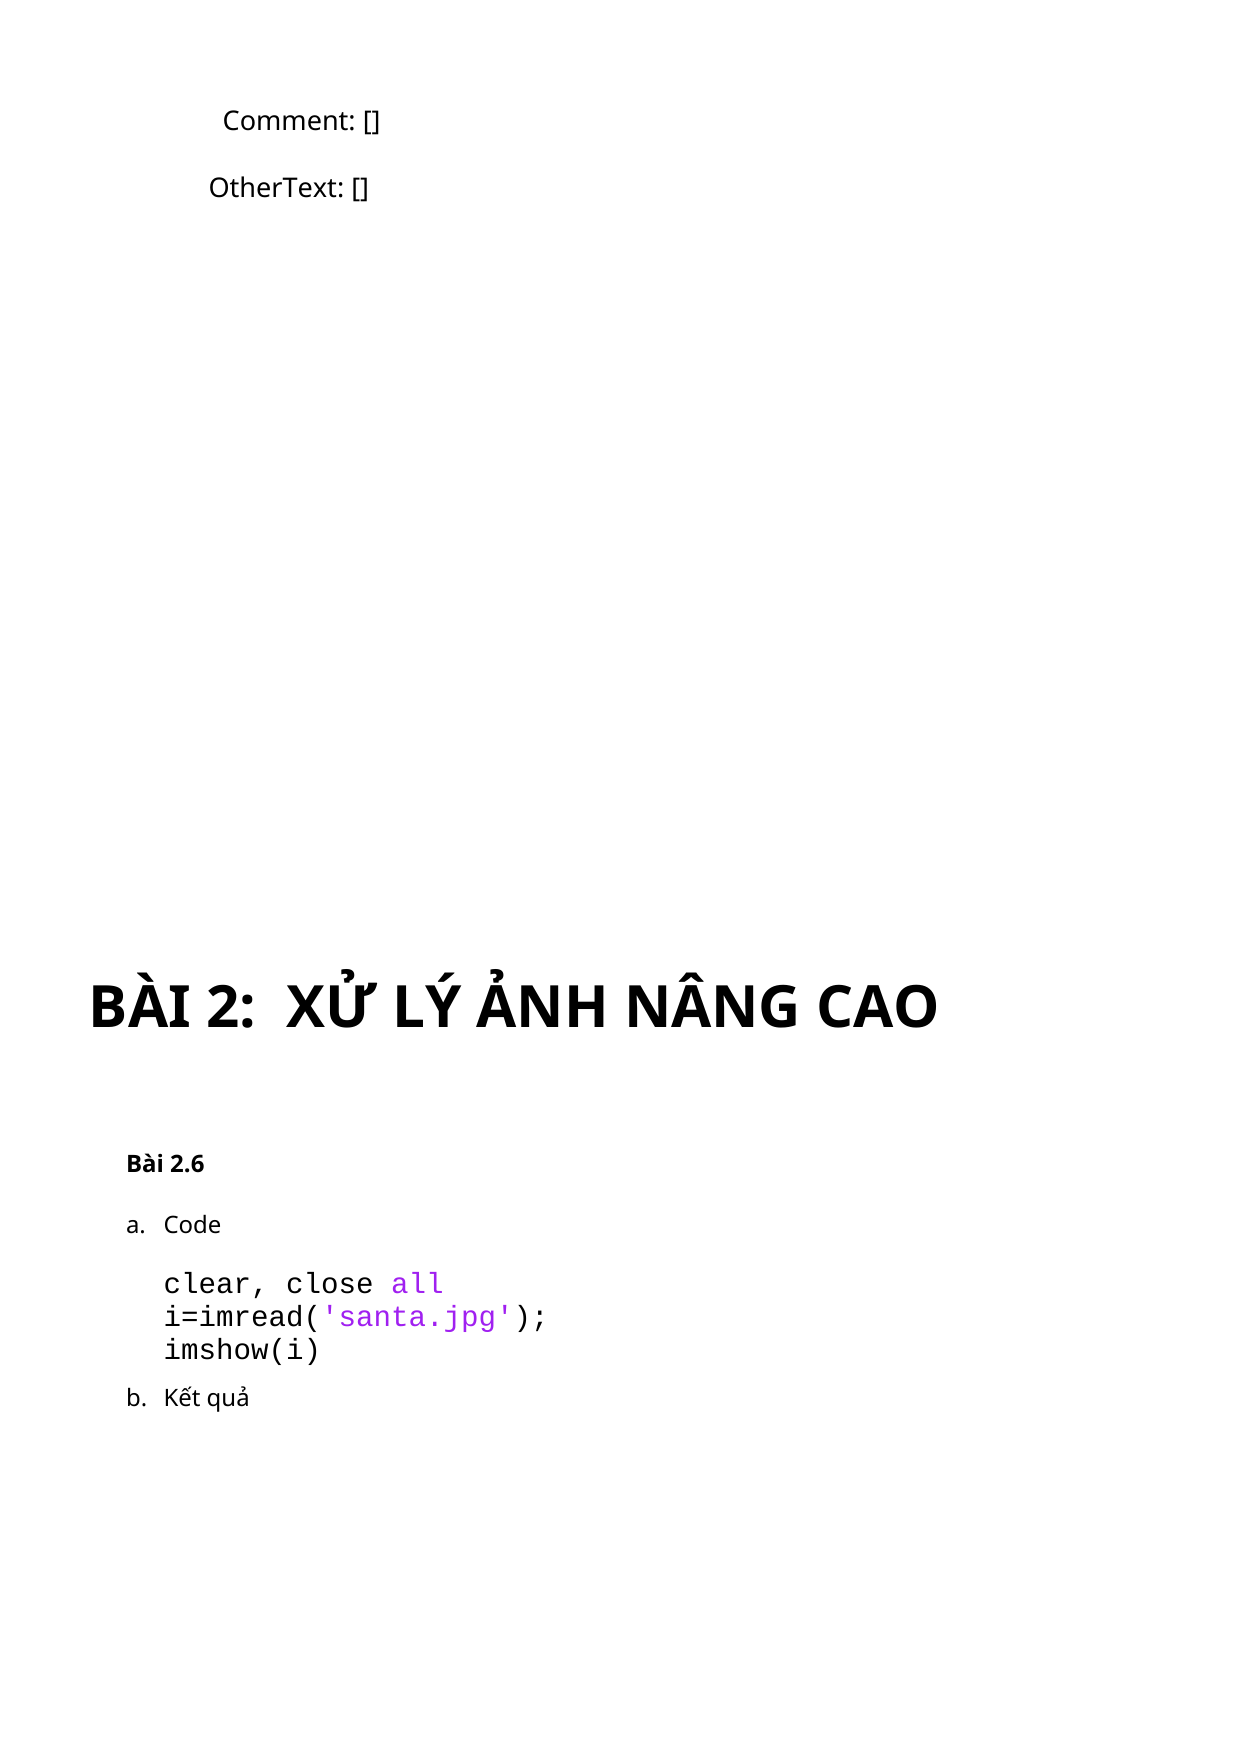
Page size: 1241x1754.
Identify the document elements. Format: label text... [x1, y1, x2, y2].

subtitle XỬ LÝ ẢNH NÂNG CAO [89, 965, 1152, 1044]
list OtherText: [] [89, 169, 1152, 206]
list Comment: [] [89, 101, 1152, 138]
list i=imread('santa.jpg'); [163, 1302, 1152, 1335]
list Code [126, 1208, 1152, 1240]
list Kết quả [126, 1381, 1152, 1413]
list clear, close all [163, 1269, 1152, 1302]
list imshow(i) [163, 1335, 1152, 1368]
